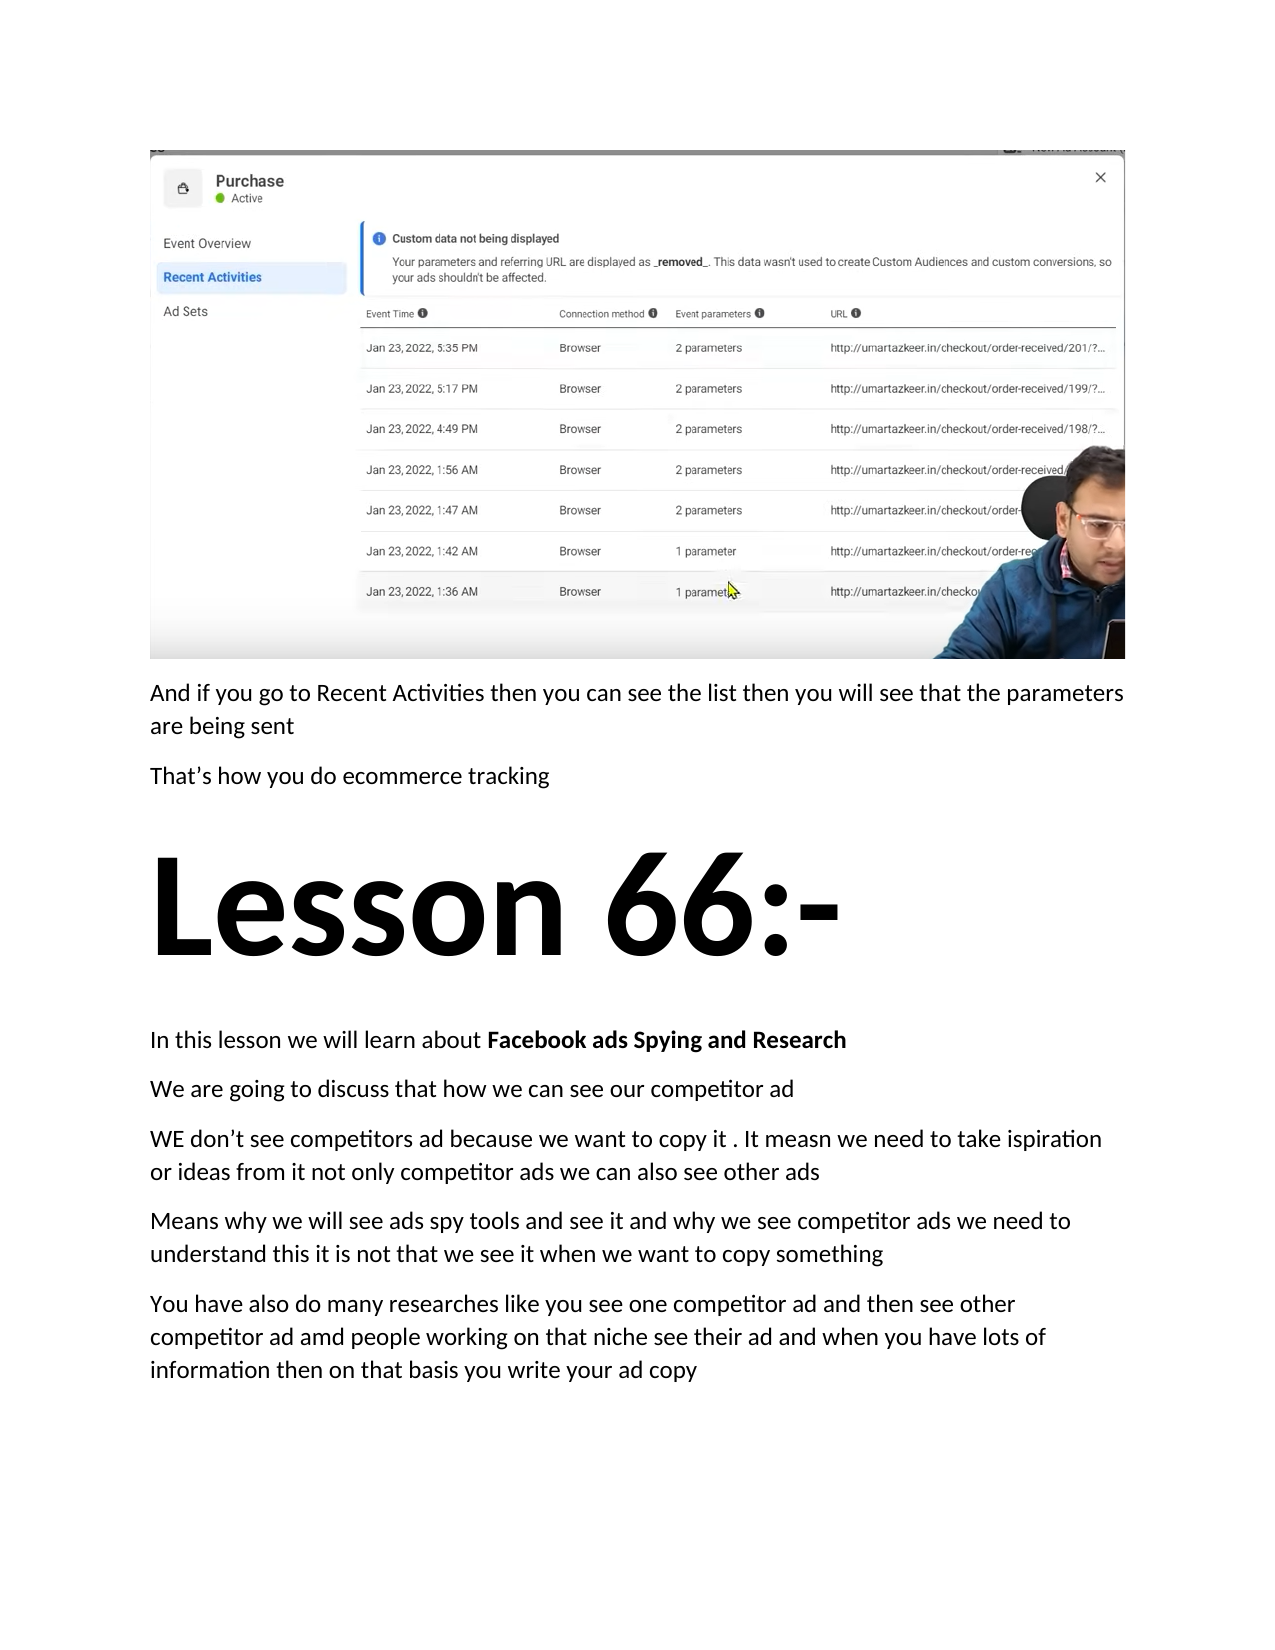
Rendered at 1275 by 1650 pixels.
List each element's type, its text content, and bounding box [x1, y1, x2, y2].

text Means why we will see ads spy tools and see it and why we see competitor ads we need to understand this it is not that we see it when we want to copy something [150, 1205, 1125, 1269]
text Lesson 66:- [150, 809, 1125, 992]
text You have also do many researches like you see one competitor ad and then see other competitor ad amd people working on that niche see their ad and when you have lots of information then on that basis you write your ad copy [150, 1288, 1125, 1384]
text That’s how you do ecommerce tracking [150, 760, 1125, 790]
picture [150, 150, 1125, 659]
text WE don’t see competitors ad because we want to copy it . It measn we need to take ispiration or ideas from it not only competitor ads we can also see other ads [150, 1123, 1125, 1186]
text We are going to discuss that how we can see our competitor ad [150, 1073, 1125, 1104]
text And if you go to Recent Activities then you can see the list then you will see that the parameters are being sent [150, 677, 1125, 741]
text In this lesson we will learn about Facebook ads Spying and Research [150, 1024, 1125, 1054]
